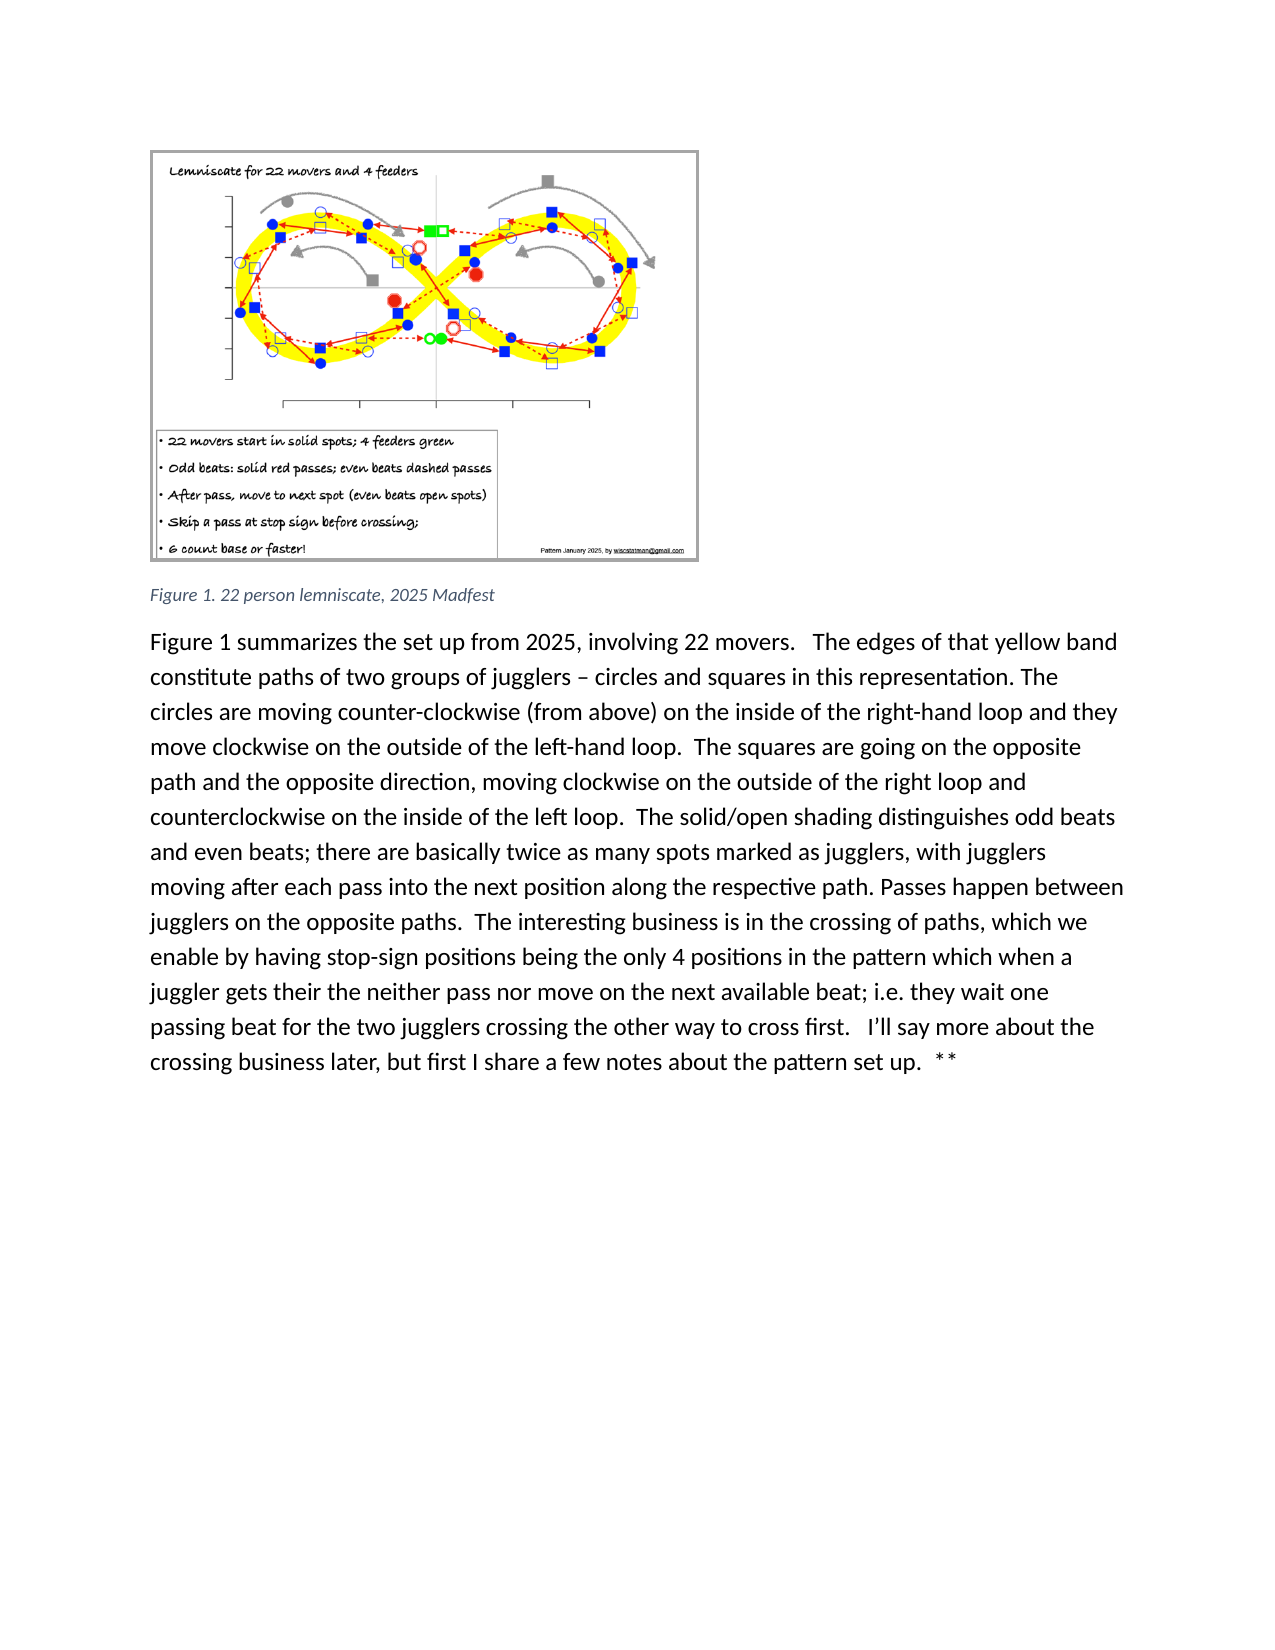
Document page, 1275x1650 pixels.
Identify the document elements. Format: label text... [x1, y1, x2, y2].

text Figure 1 summarizes the set up from 2025, involving 22 movers. The edges of that yellow band constitute paths of two groups of jugglers – circles and squares in this representation. The circles are moving counter-clockwise (from above) on the inside of the right-hand loop and they move clockwise on the outside of the left-hand loop. The squares are going on the opposite path and the opposite direction, moving clockwise on the outside of the right loop and counterclockwise on the inside of the left loop. The solid/open shading distinguishes odd beats and even beats; there are basically twice as many spots marked as jugglers, with jugglers moving after each pass into the next position along the respective path. Passes happen between jugglers on the opposite paths. The interesting business is in the crossing of paths, which we enable by having stop-sign positions being the only 4 positions in the pattern which when a juggler gets their the neither pass nor move on the next available beat; i.e. they wait one passing beat for the two jugglers crossing the other way to cross first. I’ll say more about the crossing business later, but first I share a few notes about the pattern set up. ** [150, 626, 1125, 1077]
picture [153, 153, 696, 558]
